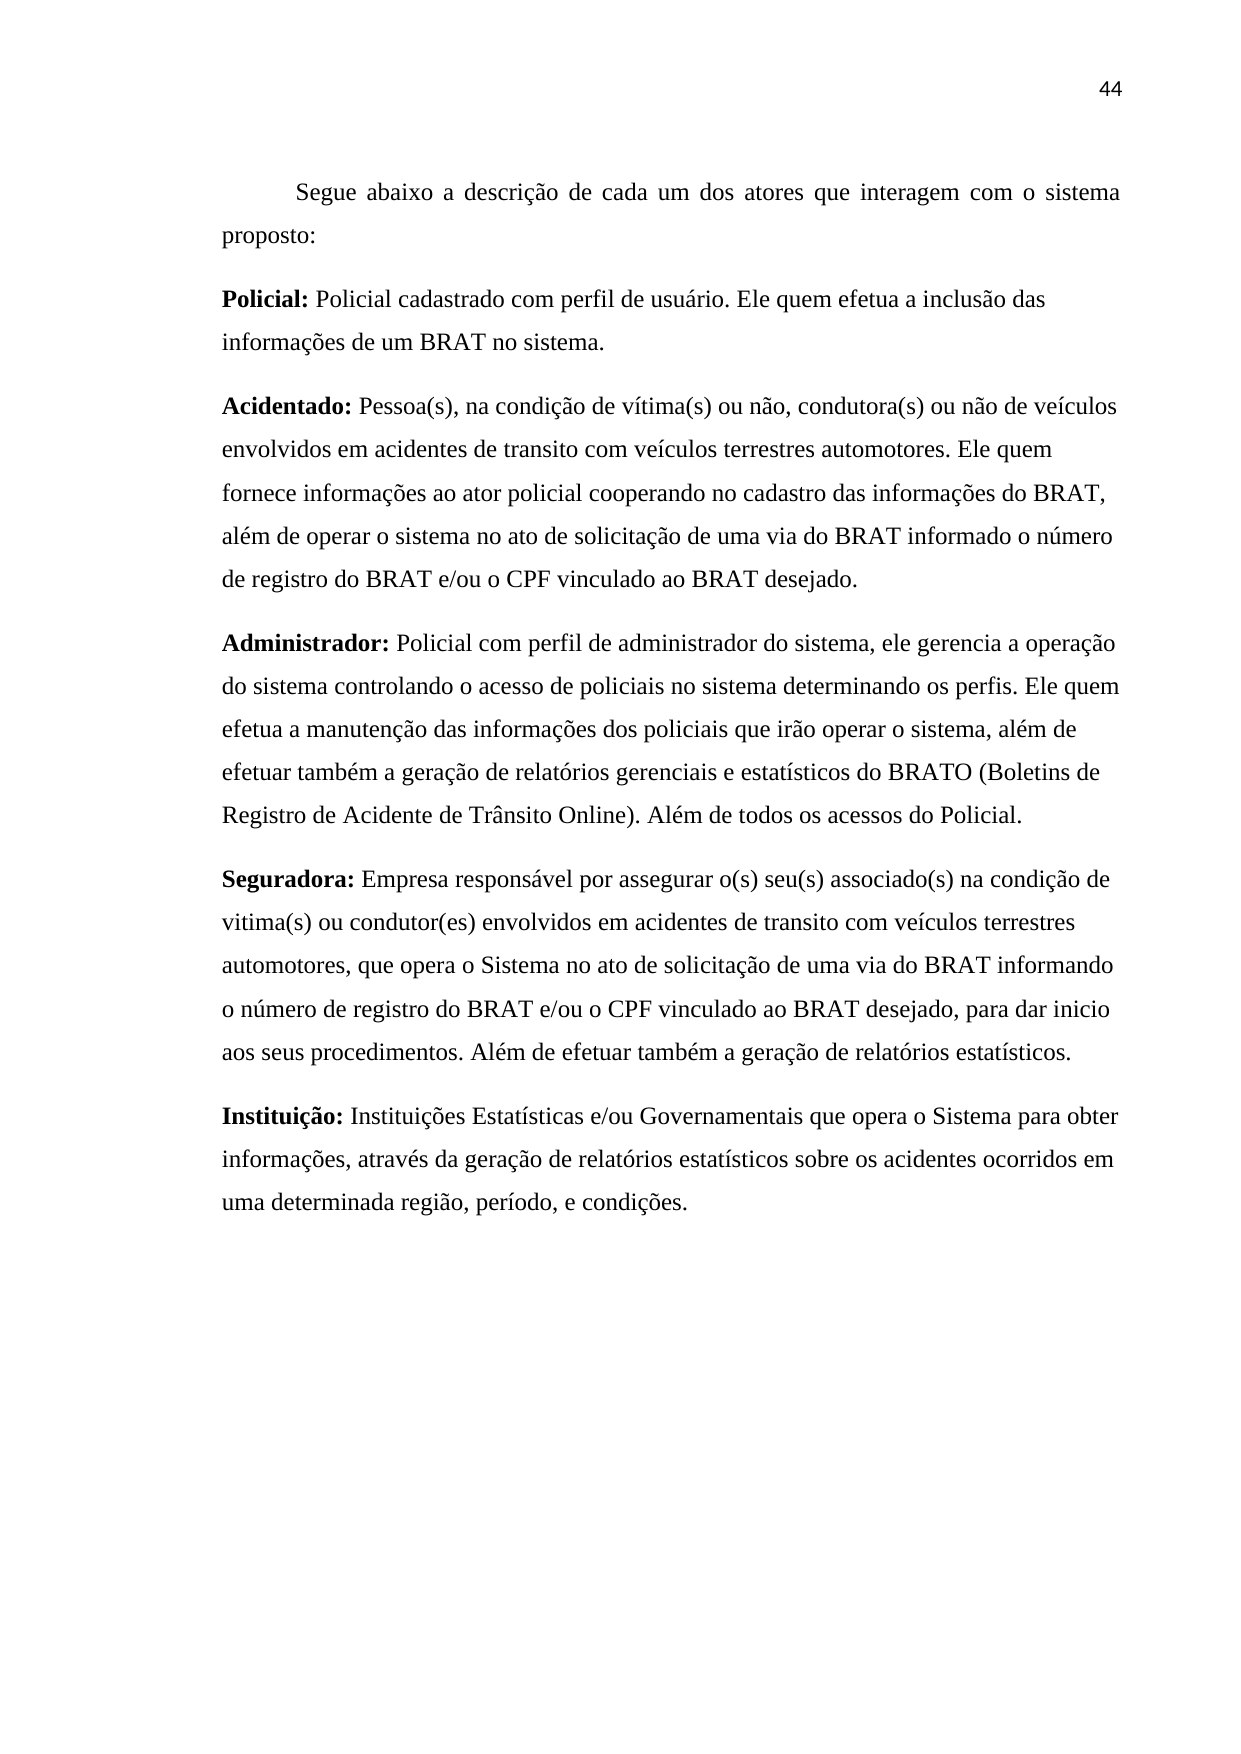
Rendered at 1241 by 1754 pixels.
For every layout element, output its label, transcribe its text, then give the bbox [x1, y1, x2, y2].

text Policial: Policial cadastrado com perfil de usuário. Ele quem efetua a inclusão das informações de um BRAT no sistema. [222, 284, 1122, 356]
text Acidentado: Pessoa(s), na condição de vítima(s) ou não, condutora(s) ou não de veículos envolvidos em acidentes de transito com veículos terrestres automotores. Ele quem fornece informações ao ator policial cooperando no cadastro das informações do BRAT, além de operar o sistema no ato de solicitação de uma via do BRAT informado o número de registro do BRAT e/ou o CPF vinculado ao BRAT desejado. [222, 391, 1122, 593]
text Administrador: Policial com perfil de administrador do sistema, ele gerencia a operação do sistema controlando o acesso de policiais no sistema determinando os perfis. Ele quem efetua a manutenção das informações dos policiais que irão operar o sistema, além de efetuar também a geração de relatórios gerenciais e estatísticos do BRATO (Boletins de Registro de Acidente de Trânsito Online). Além de todos os acessos do Policial. [222, 628, 1122, 829]
text Segue abaixo a descrição de cada um dos atores que interagem com o sistema proposto: [222, 177, 1122, 249]
text Seguradora: Empresa responsável por assegurar o(s) seu(s) associado(s) na condição de vitima(s) ou condutor(es) envolvidos em acidentes de transito com veículos terrestres automotores, que opera o Sistema no ato de solicitação de uma via do BRAT informando o número de registro do BRAT e/ou o CPF vinculado ao BRAT desejado, para dar inicio aos seus procedimentos. Além de efetuar também a geração de relatórios estatísticos. [222, 864, 1122, 1066]
text Instituição: Instituições Estatísticas e/ou Governamentais que opera o Sistema para obter informações, através da geração de relatórios estatísticos sobre os acidentes ocorridos em uma determinada região, período, e condições. [222, 1101, 1122, 1216]
